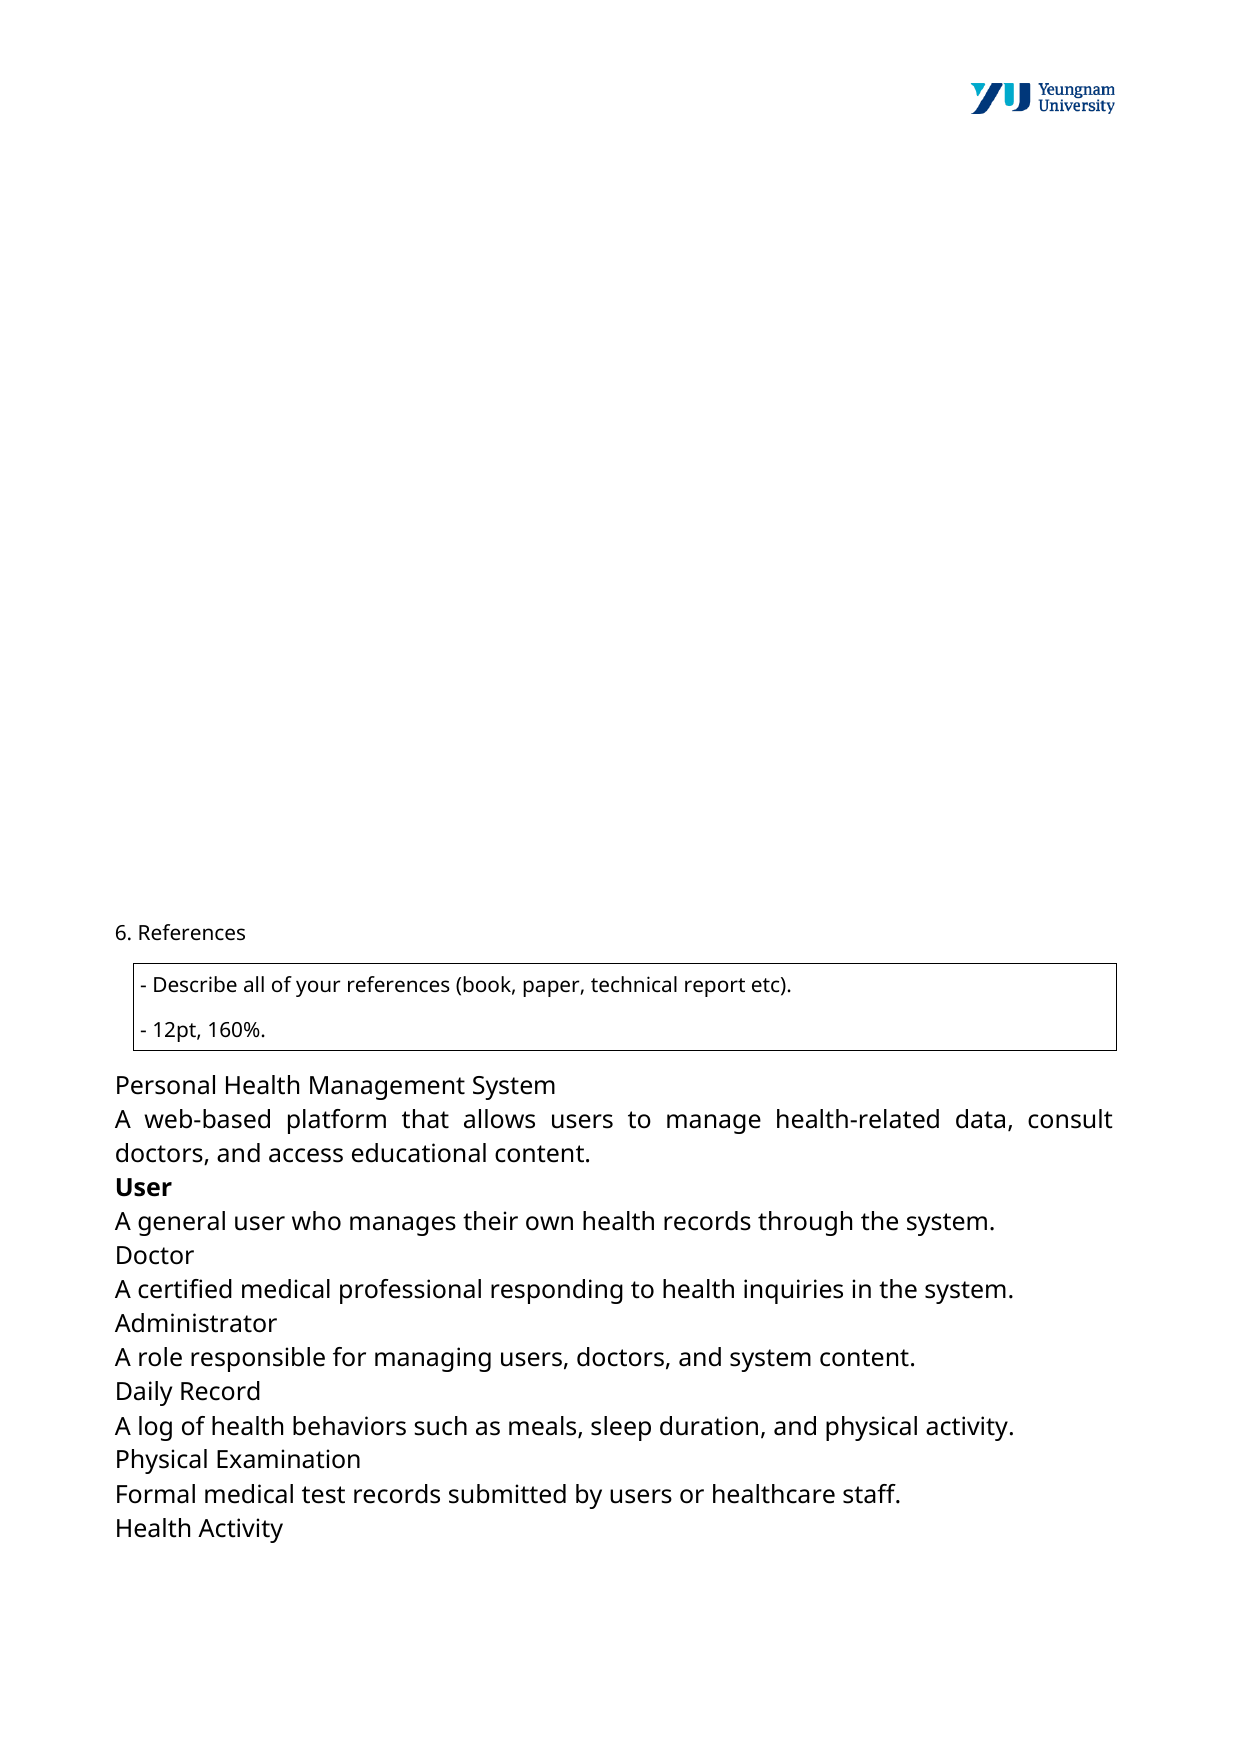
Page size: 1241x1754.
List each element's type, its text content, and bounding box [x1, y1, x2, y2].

text Administrator [114, 1306, 1114, 1340]
text A general user who manages their own health records through the system. [114, 1204, 1114, 1238]
text A role responsible for managing users, doctors, and system content. [114, 1340, 1114, 1374]
text User [114, 1170, 1114, 1204]
text Physical Examination [114, 1442, 1114, 1476]
text A web-based platform that allows users to manage health-related data, consult doctors, and access educational content. [114, 1102, 1114, 1170]
text Formal medical test records submitted by users or healthcare staff. [114, 1476, 1114, 1510]
text Daily Record [114, 1374, 1114, 1408]
text Personal Health Management System [114, 1067, 1114, 1102]
text Doctor [114, 1238, 1114, 1272]
text A certified medical professional responding to health inquiries in the system. [114, 1272, 1114, 1306]
text A log of health behaviors such as meals, sleep duration, and physical activity. [114, 1408, 1114, 1442]
picture [970, 83, 1115, 114]
text 6. References [114, 918, 1114, 946]
text Health Activity [114, 1510, 1114, 1544]
